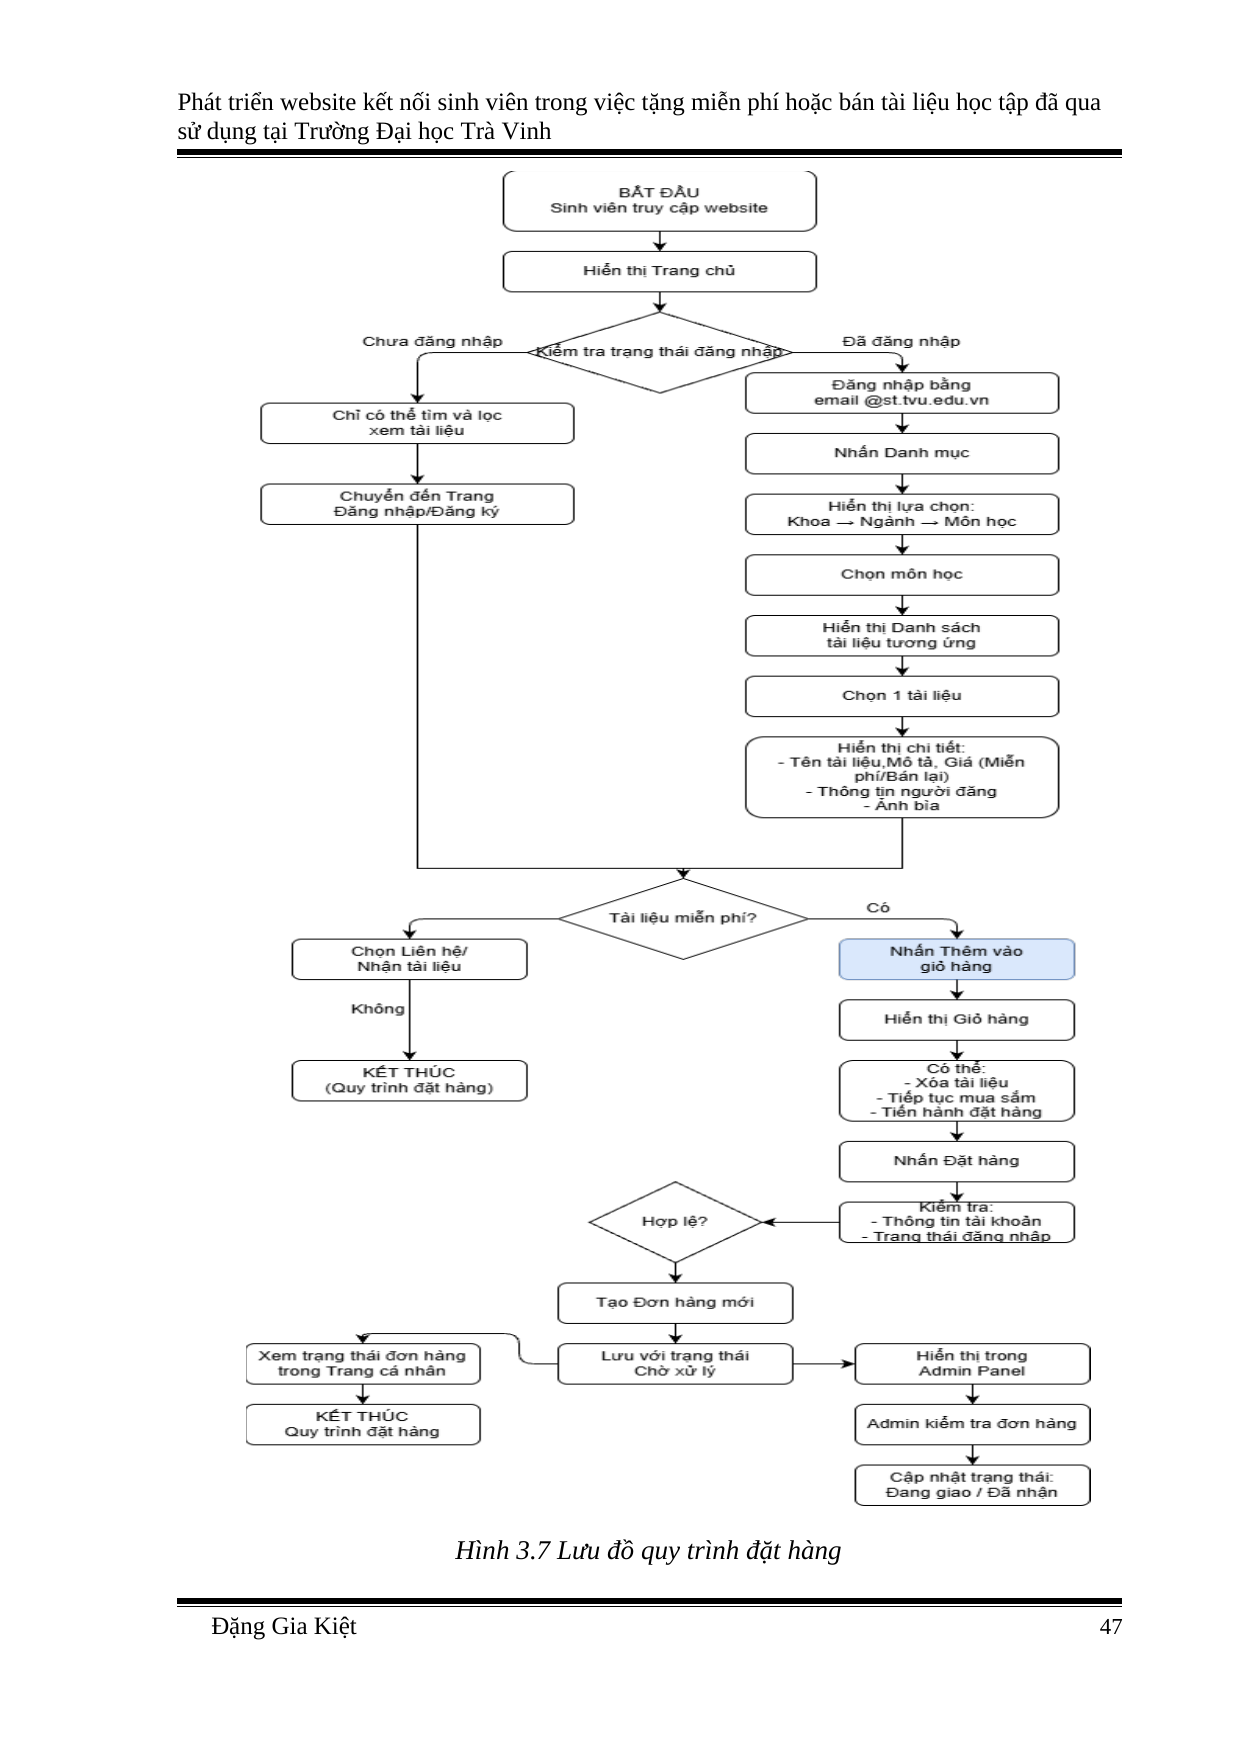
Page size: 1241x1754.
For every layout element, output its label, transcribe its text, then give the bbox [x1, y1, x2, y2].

picture [246, 171, 1091, 1506]
